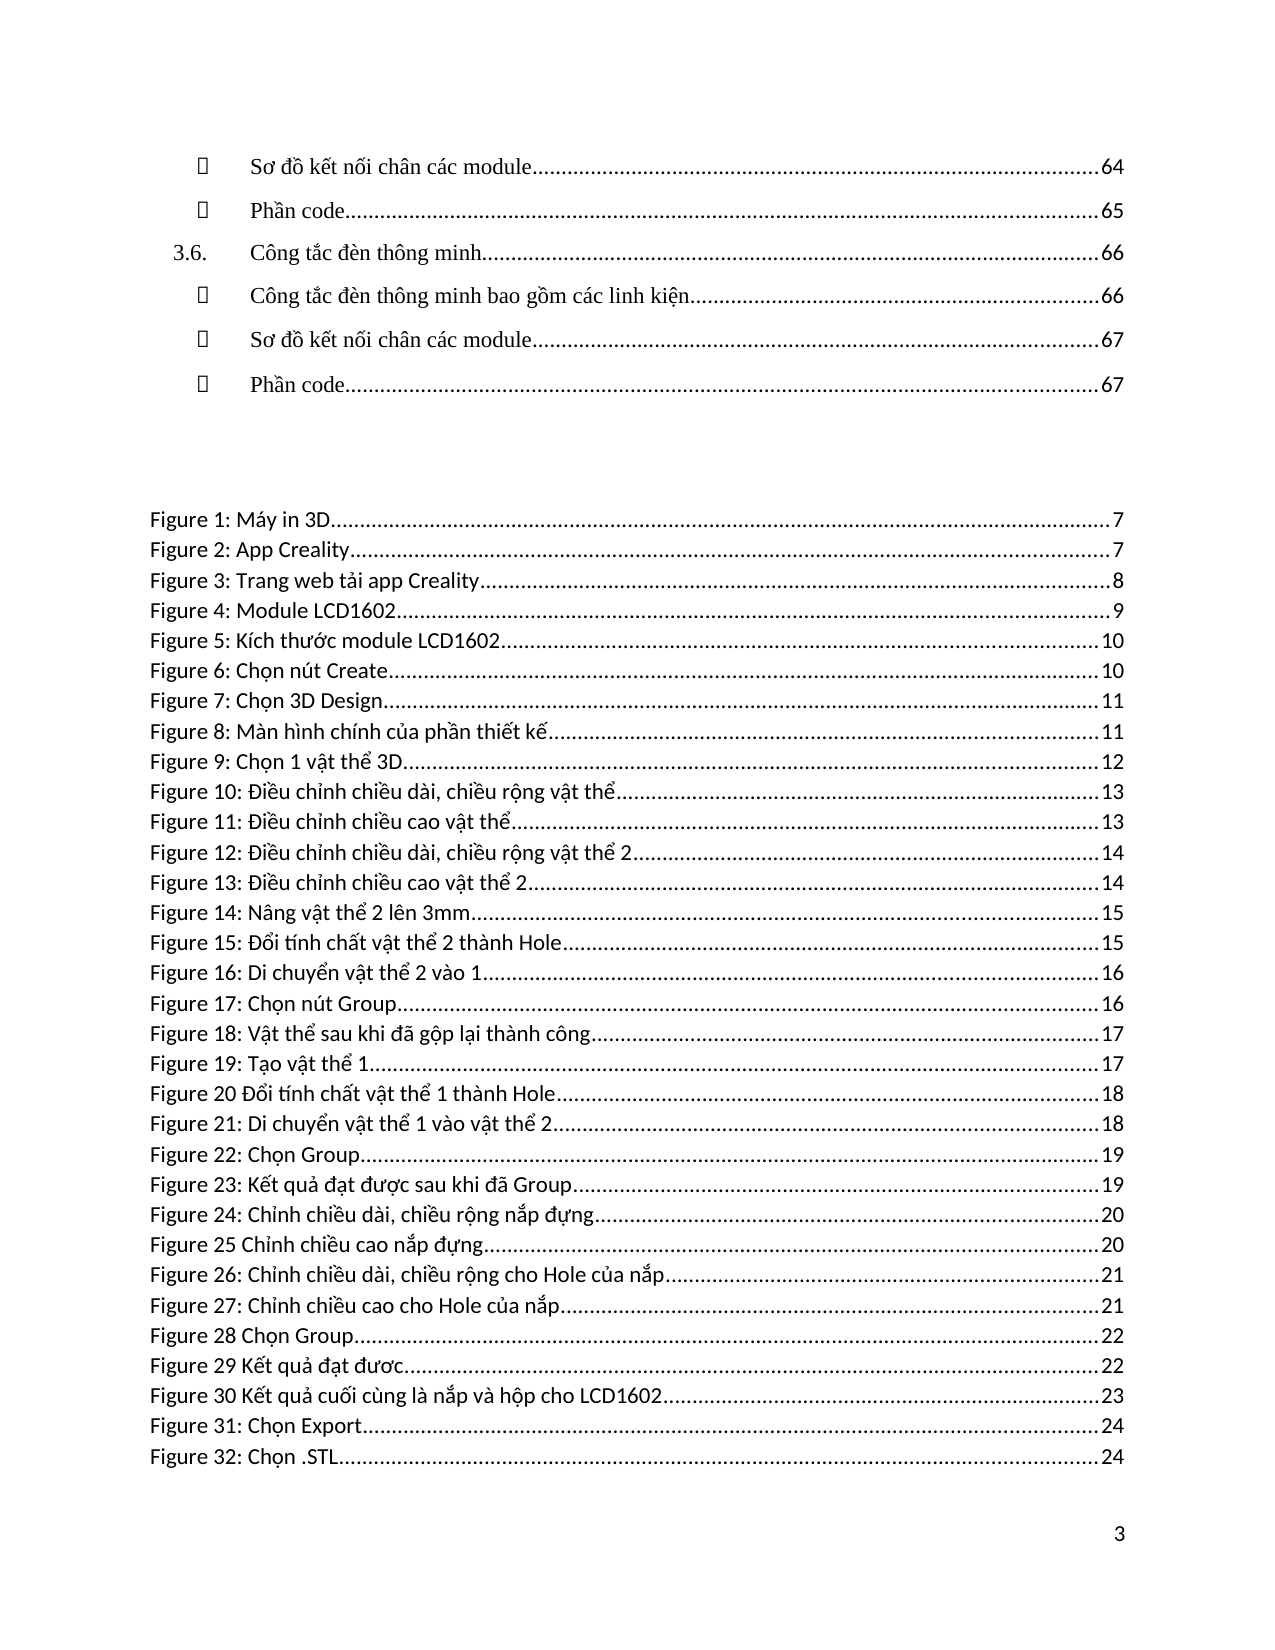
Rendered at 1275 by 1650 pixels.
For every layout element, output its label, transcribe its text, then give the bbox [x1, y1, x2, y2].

text Figure 11: Điều chỉnh chiều cao vật thể 13 [150, 807, 1125, 836]
text Figure 19: Tạo vật thể 1 17 [150, 1049, 1125, 1077]
text Figure 30 Kết quả cuối cùng là nắp và hộp cho LCD1602 23 [150, 1381, 1125, 1409]
text Figure 26: Chỉnh chiều dài, chiều rộng cho Hole của nắp 21 [150, 1261, 1125, 1289]
text Figure 18: Vật thể sau khi đã gộp lại thành công 17 [150, 1019, 1125, 1047]
text Figure 6: Chọn nút Create 10 [150, 656, 1125, 684]
text Figure 14: Nâng vật thể 2 lên 3mm 15 [150, 898, 1125, 926]
text Figure 20 Đổi tính chất vật thể 1 thành Hole 18 [150, 1079, 1125, 1107]
text Figure 10: Điều chỉnh chiều dài, chiều rộng vật thể 13 [150, 777, 1125, 805]
text Figure 22: Chọn Group 19 [150, 1140, 1125, 1168]
text Figure 2: App Creality 7 [150, 536, 1125, 564]
text Figure 7: Chọn 3D Design 11 [150, 687, 1125, 715]
text Figure 23: Kết quả đạt được sau khi đã Group 19 [150, 1170, 1125, 1198]
text Figure 15: Đổi tính chất vật thể 2 thành Hole 15 [150, 928, 1125, 956]
text Figure 16: Di chuyển vật thể 2 vào 1 16 [150, 958, 1125, 987]
text Figure 13: Điều chỉnh chiều cao vật thể 2 14 [150, 868, 1125, 896]
text Figure 9: Chọn 1 vật thể 3D 12 [150, 747, 1125, 775]
text Figure 28 Chọn Group 22 [150, 1321, 1125, 1349]
text Figure 31: Chọn Export 24 [150, 1412, 1125, 1440]
text Figure 21: Di chuyển vật thể 1 vào vật thể 2 18 [150, 1109, 1125, 1138]
text Figure 17: Chọn nút Group 16 [150, 989, 1125, 1017]
text Figure 3: Trang web tải app Creality 8 [150, 566, 1125, 594]
text Figure 29 Kết quả đạt đươc 22 [150, 1351, 1125, 1379]
text Figure 27: Chỉnh chiều cao cho Hole của nắp 21 [150, 1291, 1125, 1319]
text Figure 8: Màn hình chính của phần thiết kế 11 [150, 717, 1125, 745]
text Figure 32: Chọn .STL 24 [150, 1442, 1125, 1470]
text Figure 25 Chỉnh chiều cao nắp đựng 20 [150, 1230, 1125, 1258]
text Figure 4: Module LCD1602 9 [150, 596, 1125, 624]
text Figure 24: Chỉnh chiều dài, chiều rộng nắp đựng 20 [150, 1200, 1125, 1228]
text Figure 1: Máy in 3D 7 [150, 505, 1125, 533]
text Figure 12: Điều chỉnh chiều dài, chiều rộng vật thể 2 14 [150, 838, 1125, 866]
text Figure 5: Kích thước module LCD1602 10 [150, 626, 1125, 654]
